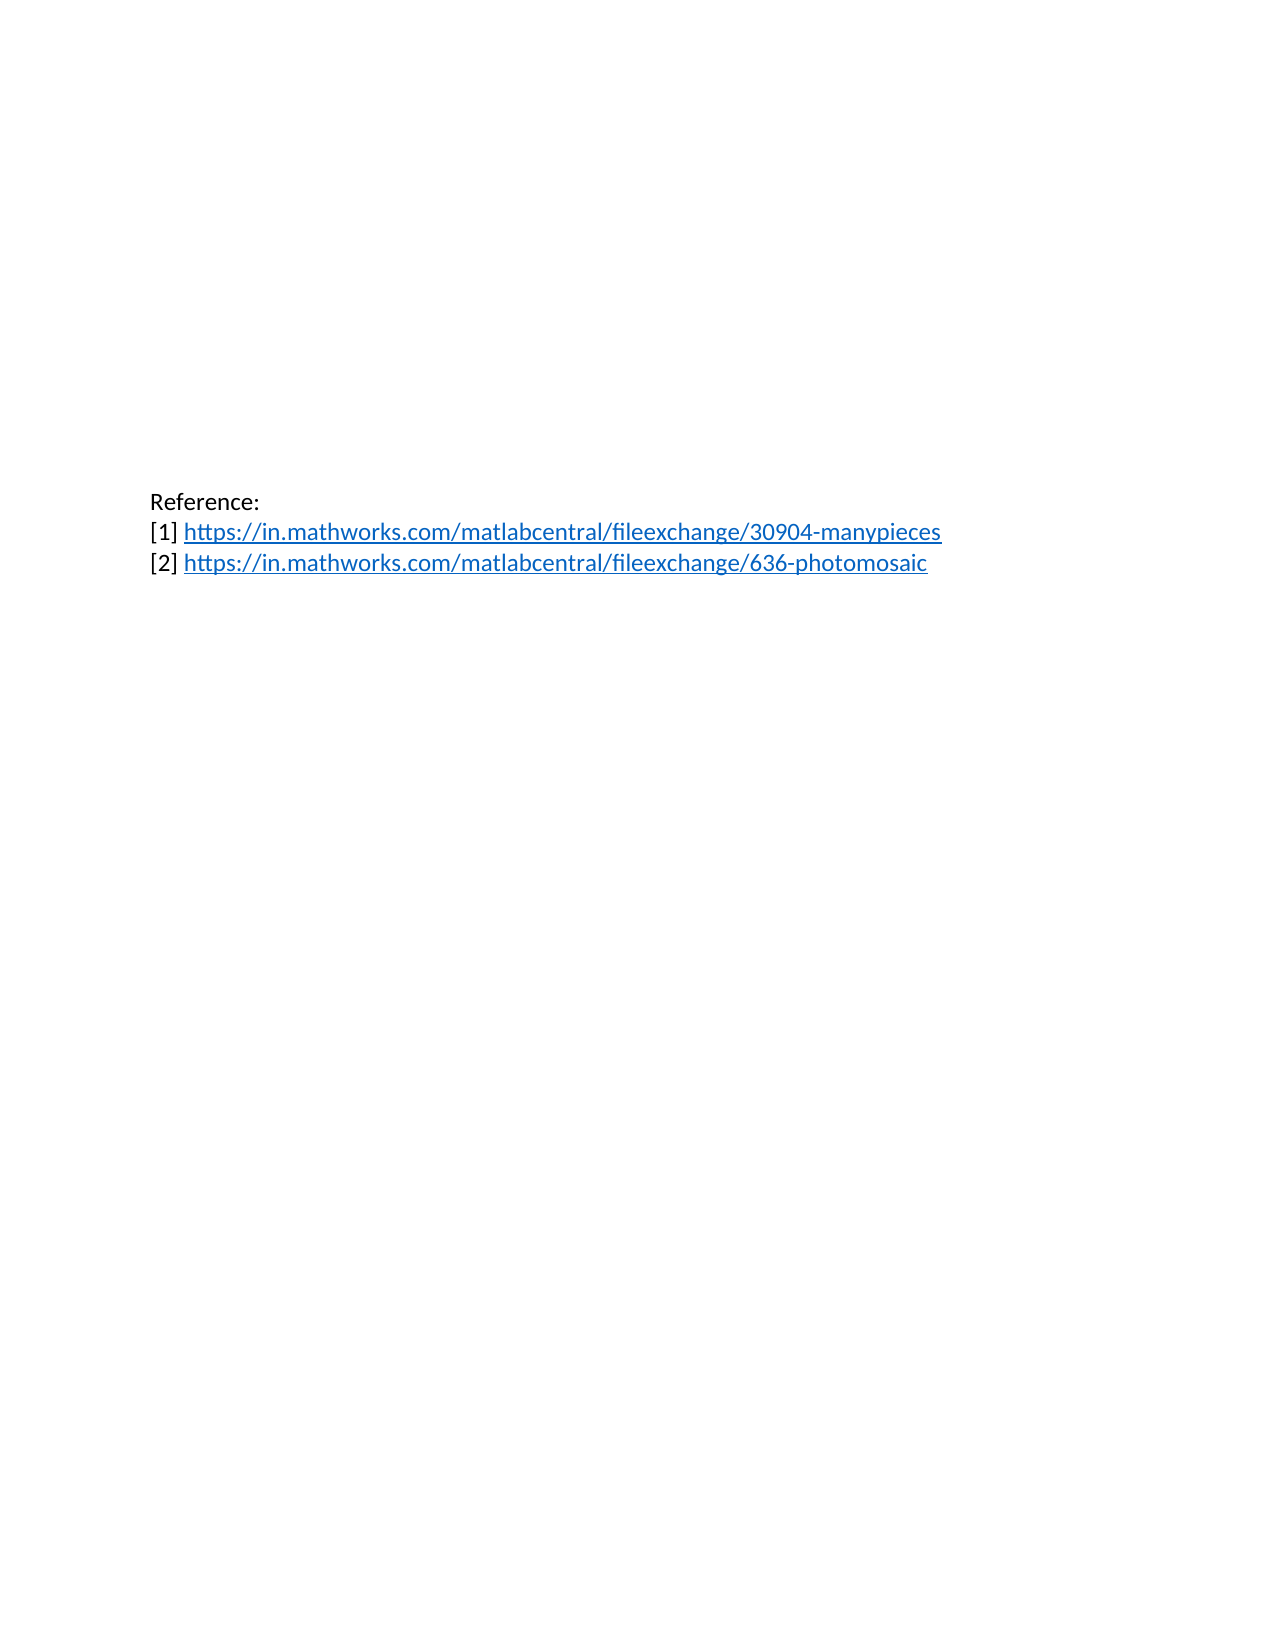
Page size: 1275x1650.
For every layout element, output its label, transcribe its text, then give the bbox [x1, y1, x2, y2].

text [1] https://in.mathworks.com/matlabcentral/fileexchange/30904-manypieces [150, 516, 1125, 547]
text [2] https://in.mathworks.com/matlabcentral/fileexchange/636-photomosaic [150, 547, 1125, 577]
text Reference: [150, 486, 1125, 516]
